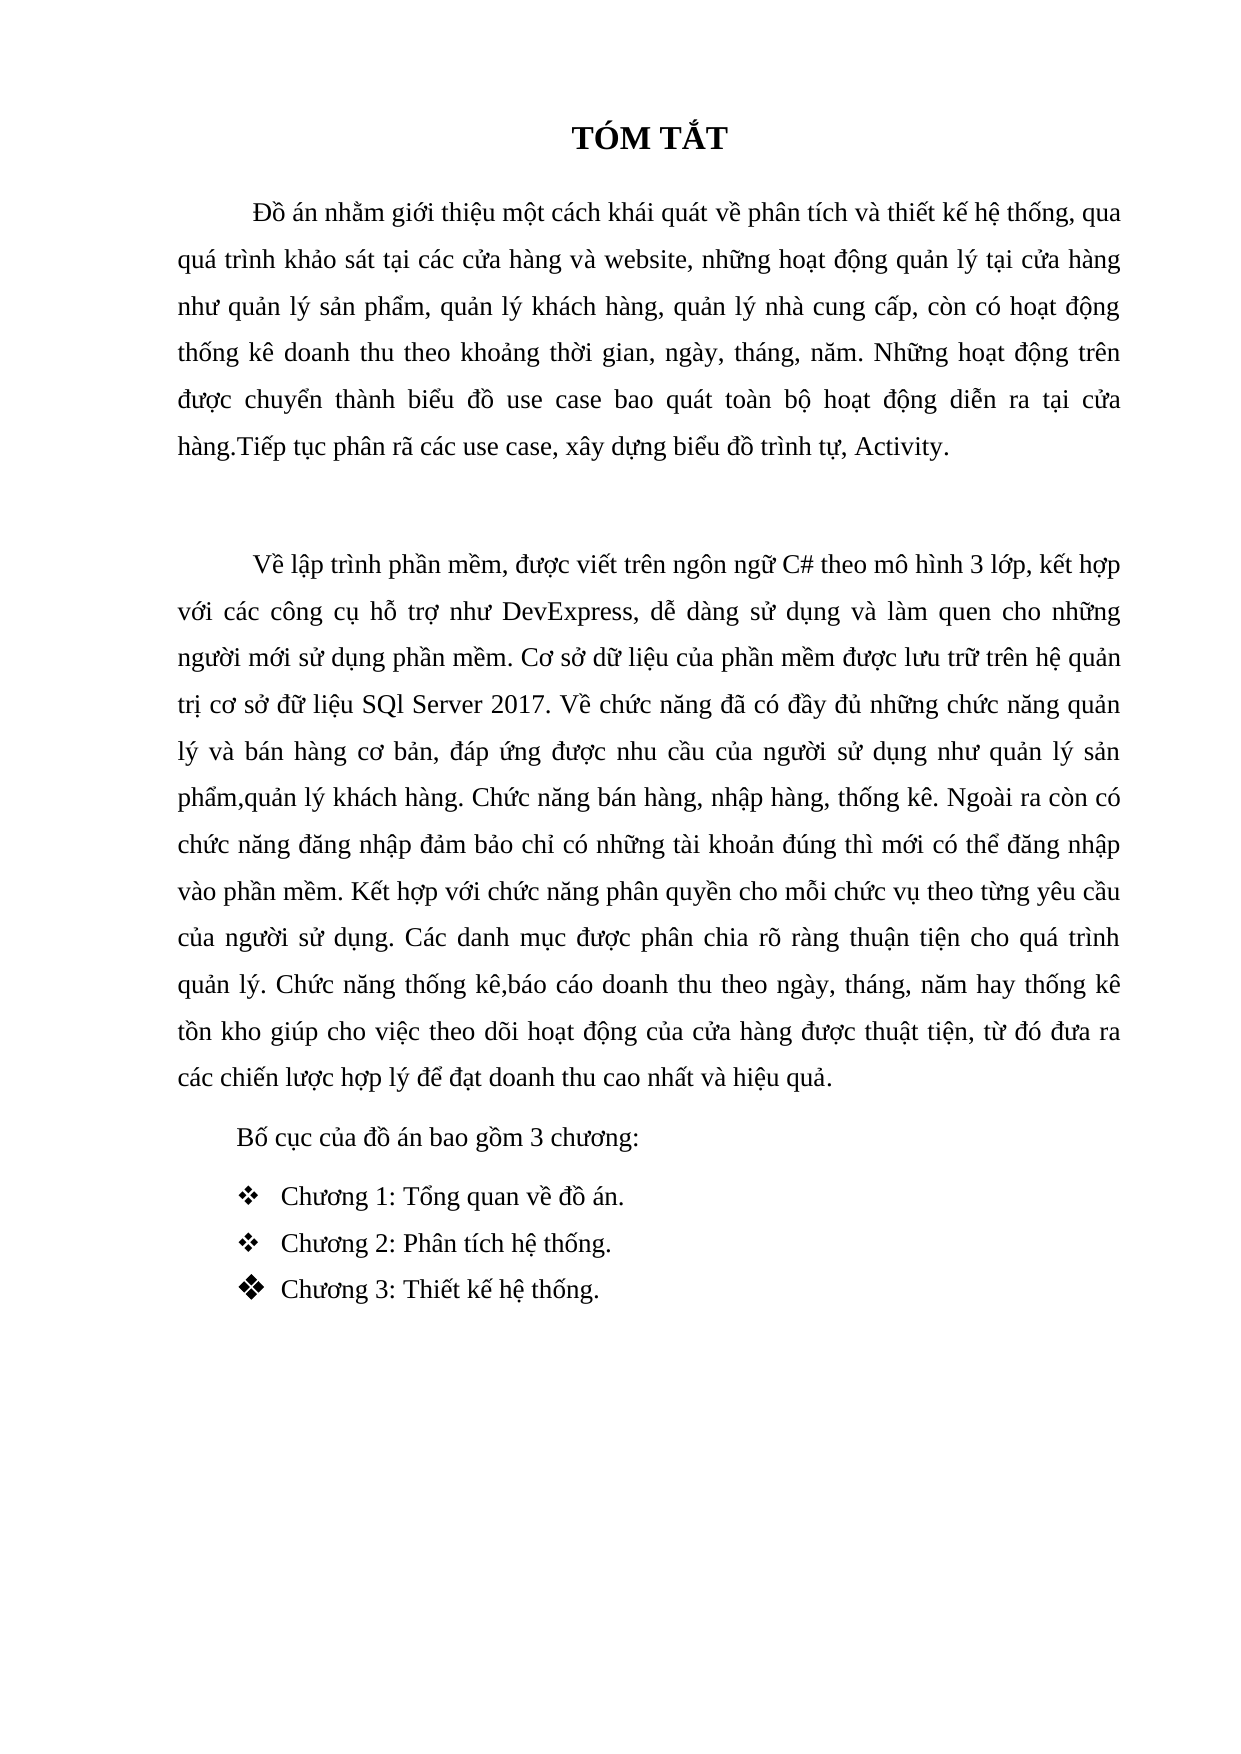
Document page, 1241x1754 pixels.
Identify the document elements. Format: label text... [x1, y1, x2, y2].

text Đồ án nhằm giới thiệu một cách khái quát về phân tích và thiết kế hệ thống, qua quá trình khảo sát tại các cửa hàng và website, những hoạt động quản lý tại cửa hàng như quản lý sản phẩm, quản lý khách hàng, quản lý nhà cung cấp, còn có hoạt động thống kê doanh thu theo khoảng thời gian, ngày, tháng, năm. Những hoạt động trên được chuyển thành biểu đồ use case bao quát toàn bộ hoạt động diễn ra tại cửa hàng.Tiếp tục phân rã các use case, xây dựng biểu đồ trình tự, Activity. [177, 196, 1122, 461]
text Chương 2: Phân tích hệ thống. [236, 1227, 1122, 1258]
text Bố cục của đồ án bao gồm 3 chương: [177, 1121, 1122, 1152]
text Về lập trình phần mềm, được viết trên ngôn ngữ C# theo mô hình 3 lớp, kết hợp với các công cụ hỗ trợ như DevExpress, dễ dàng sử dụng và làm quen cho những người mới sử dụng phần mềm. Cơ sở dữ liệu của phần mềm được lưu trữ trên hệ quản trị cơ sở đữ liệu SQl Server 2017. Về chức năng đã có đầy đủ những chức năng quản lý và bán hàng cơ bản, đáp ứng được nhu cầu của người sử dụng như quản lý sản phẩm,quản lý khách hàng. Chức năng bán hàng, nhập hàng, thống kê. Ngoài ra còn có chức năng đăng nhập đảm bảo chỉ có những tài khoản đúng thì mới có thể đăng nhập vào phần mềm. Kết hợp với chức năng phân quyền cho mỗi chức vụ theo từng yêu cầu của người sử dụng. Các danh mục được phân chia rõ ràng thuận tiện cho quá trình quản lý. Chức năng thống kê,báo cáo doanh thu theo ngày, tháng, năm hay thống kê tồn kho giúp cho việc theo dõi hoạt động của cửa hàng được thuật tiện, từ đó đưa ra các chiến lược hợp lý để đạt doanh thu cao nhất và hiệu quả. [177, 548, 1122, 1093]
text TÓM TẮT [177, 118, 1122, 156]
text Chương 3: Thiết kế hệ thống. [236, 1273, 1122, 1306]
text Chương 1: Tổng quan về đồ án. [236, 1180, 1122, 1211]
